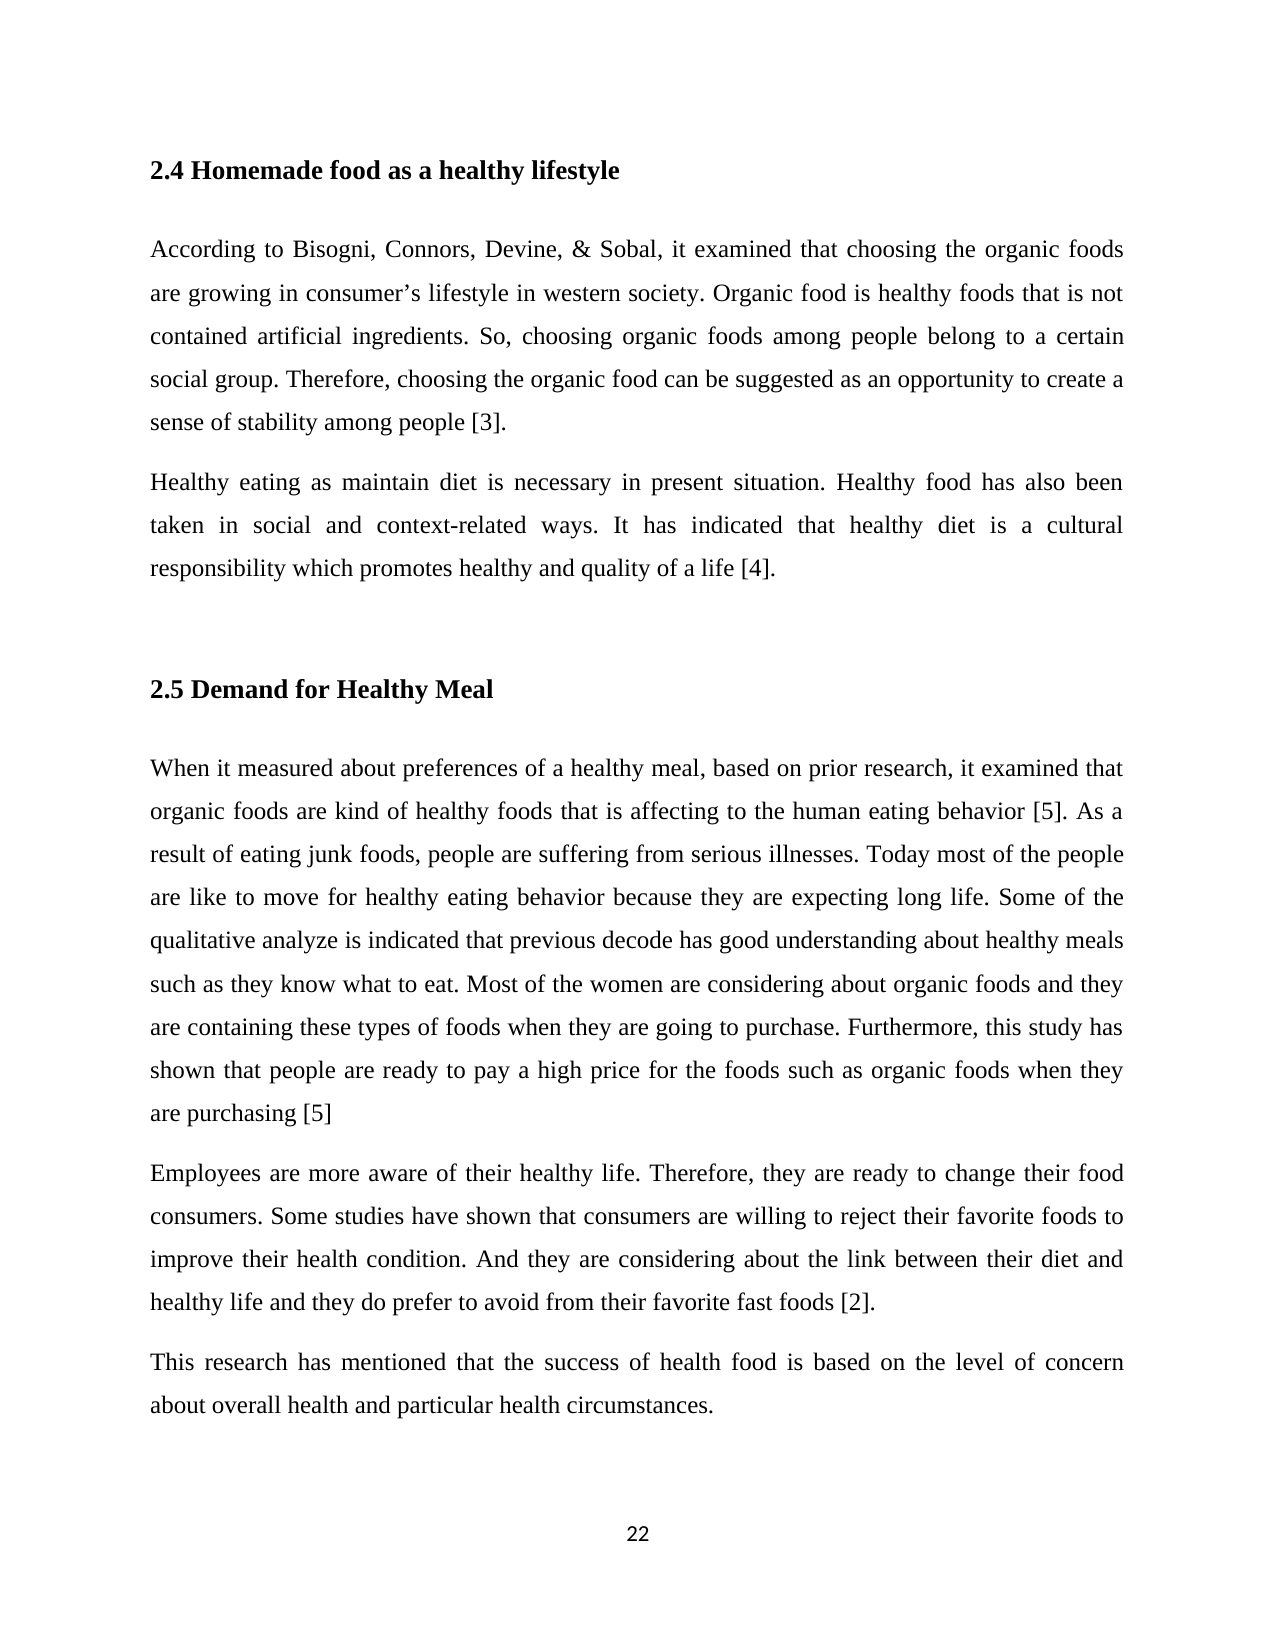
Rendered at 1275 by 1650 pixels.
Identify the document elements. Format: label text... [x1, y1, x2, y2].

subtitle 2.4 Homemade food as a healthy lifestyle [150, 154, 1125, 185]
text When it measured about preferences of a healthy meal, based on prior research, it examined that organic foods are kind of healthy foods that is affecting to the human eating behavior [5]. As a result of eating junk foods, people are suffering from serious illnesses. Today most of the people are like to move for healthy eating behavior because they are expecting long life. Some of the qualitative analyze is indicated that previous decode has good understanding about healthy meals such as they know what to eat. Most of the women are considering about organic foods and they are containing these types of foods when they are going to purchase. Furthermore, this study has shown that people are ready to pay a high price for the foods such as organic foods when they are purchasing [5] [150, 753, 1125, 1127]
text Healthy eating as maintain diet is necessary in present situation. Healthy food has also been taken in social and context-related ways. It has indicated that healthy diet is a cultural responsibility which promotes healthy and quality of a life [4]. [150, 467, 1125, 582]
text Employees are more aware of their healthy life. Therefore, they are ready to change their food consumers. Some studies have shown that consumers are willing to reject their favorite foods to improve their health condition. And they are considering about the link between their diet and healthy life and they do prefer to avoid from their favorite fast foods [2]. [150, 1158, 1125, 1316]
text This research has mentioned that the success of health food is based on the level of concern about overall health and particular health circumstances. [150, 1347, 1125, 1419]
text According to Bisogni, Connors, Devine, & Sobal, it examined that choosing the organic foods are growing in consumer’s lifestyle in western society. Organic food is healthy foods that is not contained artificial ingredients. So, choosing organic foods among people belong to a certain social group. Therefore, choosing the organic food can be suggested as an opportunity to create a sense of stability among people [3]. [150, 234, 1125, 436]
subtitle 2.5 Demand for Healthy Meal [150, 673, 1125, 704]
